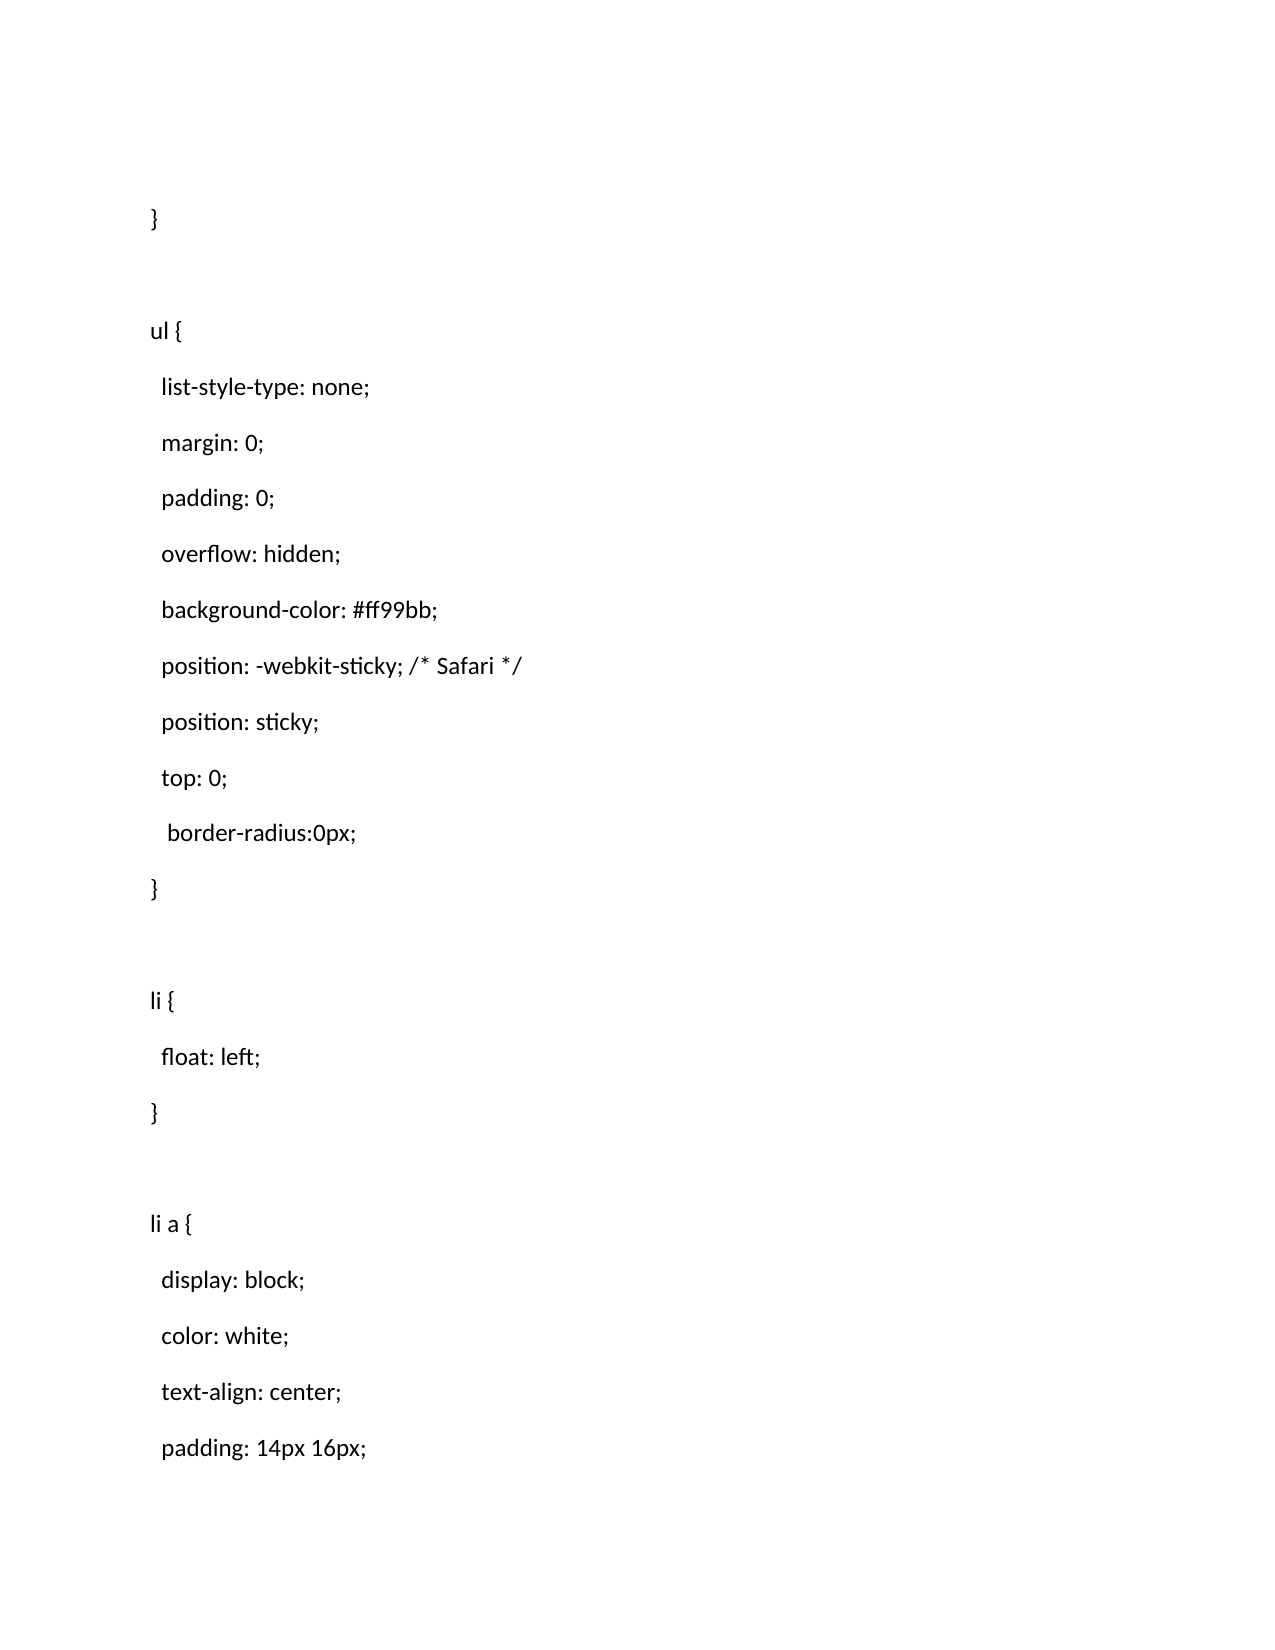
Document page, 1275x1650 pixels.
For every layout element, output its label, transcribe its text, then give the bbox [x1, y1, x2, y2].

text background-color: #ff99bb; [150, 594, 1125, 625]
text margin: 0; [150, 427, 1125, 457]
text li { [150, 985, 1125, 1016]
text } [150, 1097, 1125, 1127]
text position: -webkit-sticky; /* Safari */ [150, 650, 1125, 681]
text text-align: center; [150, 1376, 1125, 1406]
text display: block; [150, 1264, 1125, 1295]
text border-radius:0px; [150, 817, 1125, 848]
text ul { [150, 315, 1125, 346]
text float: left; [150, 1041, 1125, 1071]
text } [150, 873, 1125, 904]
text top: 0; [150, 762, 1125, 792]
text li a { [150, 1208, 1125, 1239]
text padding: 14px 16px; [150, 1432, 1125, 1462]
text } [150, 203, 1125, 234]
text padding: 0; [150, 482, 1125, 513]
text color: white; [150, 1320, 1125, 1351]
text position: sticky; [150, 706, 1125, 736]
text list-style-type: none; [150, 371, 1125, 401]
text overflow: hidden; [150, 538, 1125, 569]
